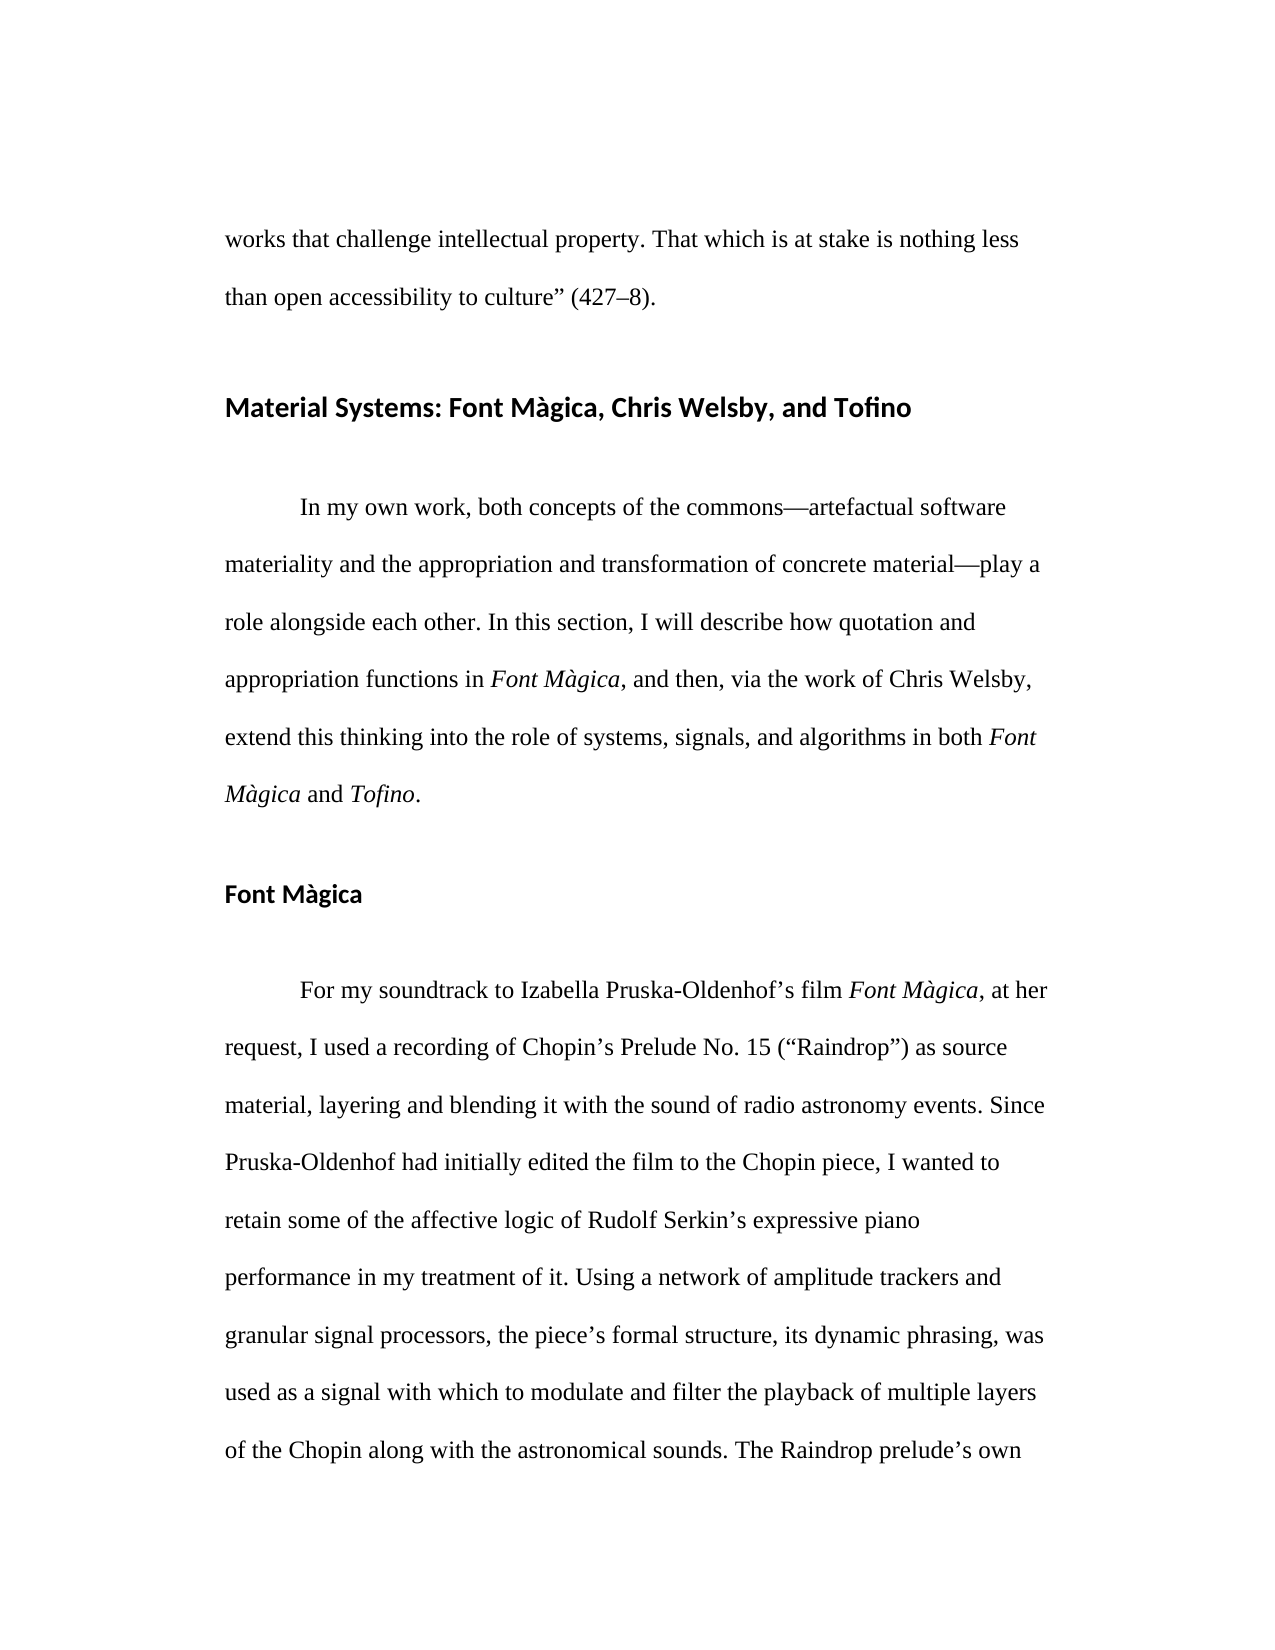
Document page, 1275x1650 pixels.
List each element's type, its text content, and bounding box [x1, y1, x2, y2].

text In my own work, both concepts of the commons—artefactual software materiality and the appropriation and transformation of concrete material—play a role alongside each other. In this section, I will describe how quotation and appropriation functions in Font Màgica, and then, via the work of Chris Welsby, extend this thinking into the role of systems, signals, and algorithms in both Font Màgica and Tofino. [224, 492, 1051, 808]
subtitle Material Systems: Font Màgica, Chris Welsby, and Tofino [224, 389, 1051, 425]
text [224, 975, 1051, 1464]
subtitle Font Màgica [224, 878, 1051, 911]
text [224, 224, 1051, 311]
